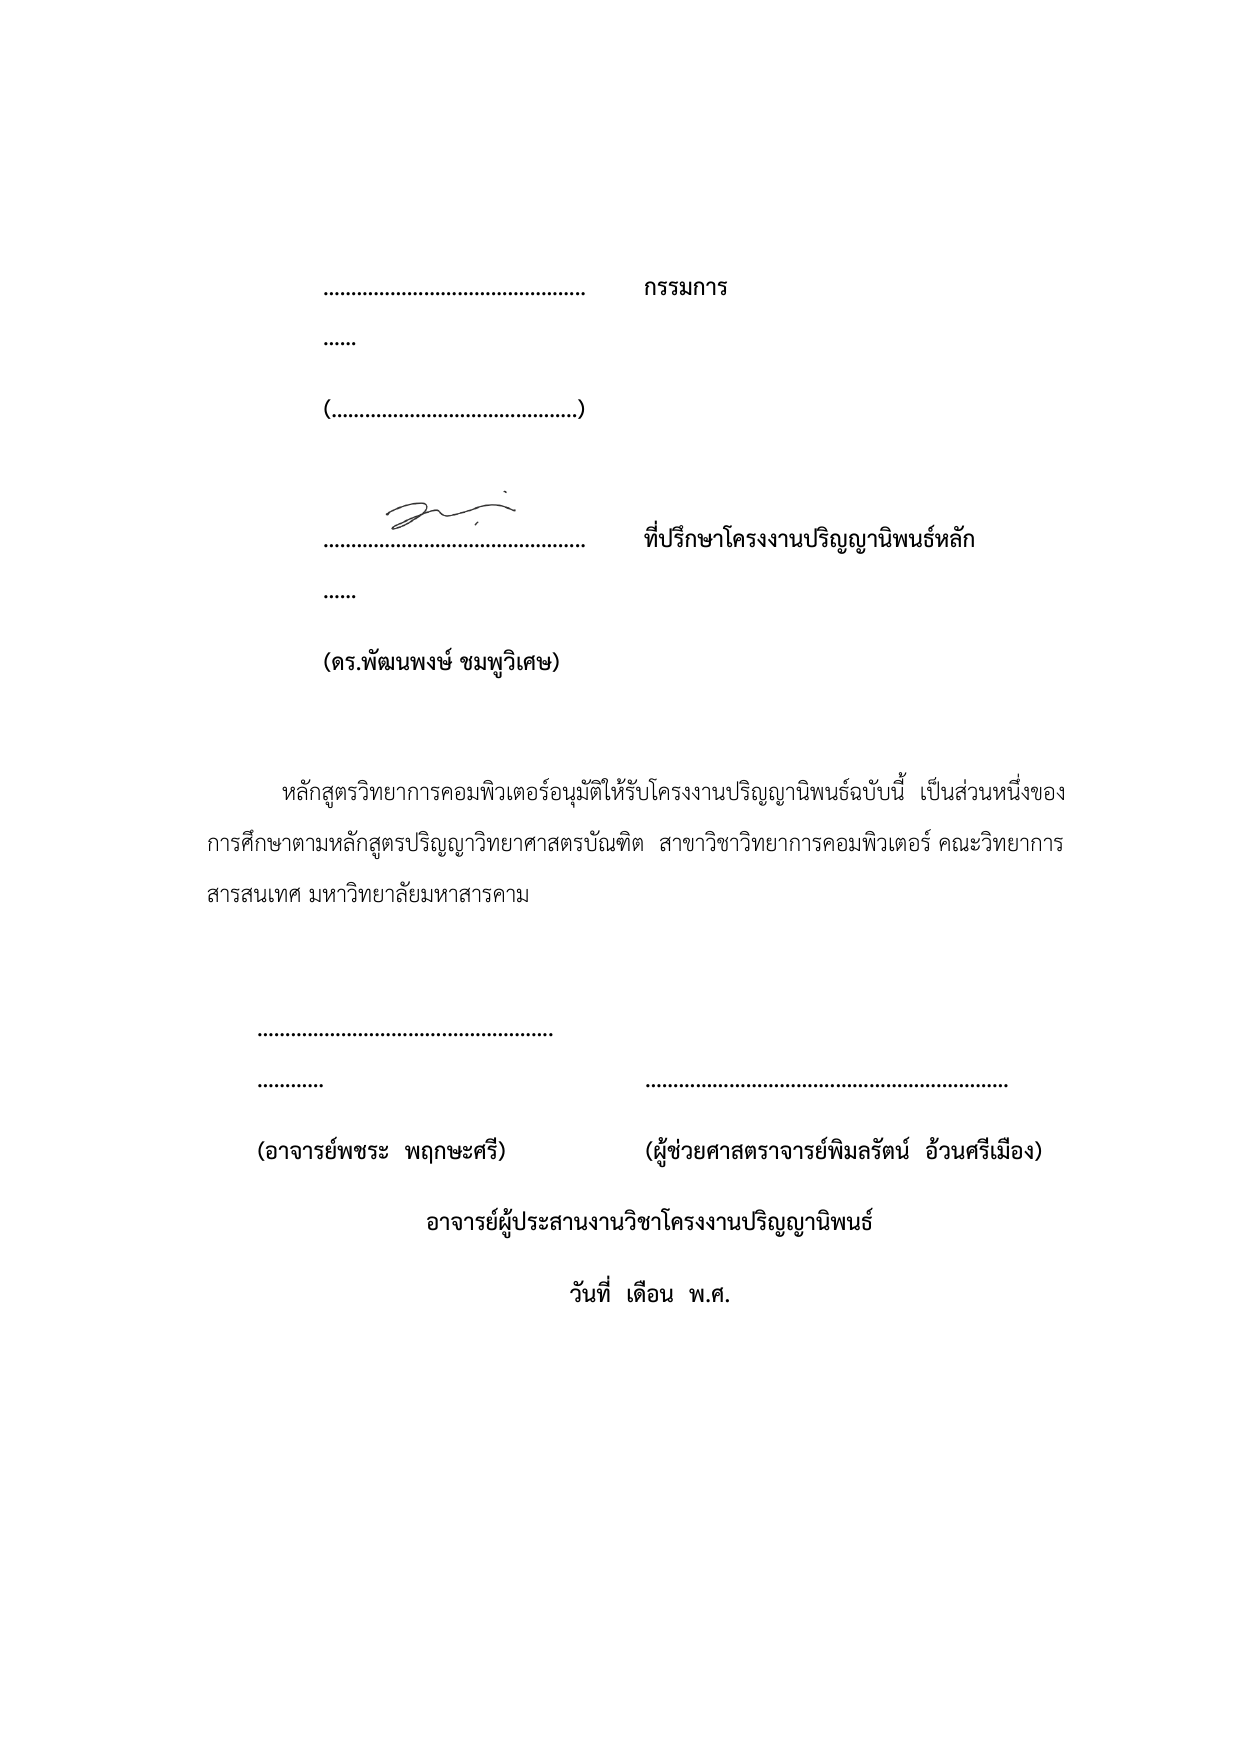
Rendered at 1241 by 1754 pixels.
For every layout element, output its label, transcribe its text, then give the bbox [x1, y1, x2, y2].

table_cell ที่ปรึกษาโครงงานปริญญานิพนธ์หลัก [632, 459, 988, 712]
table_cell ………………………………………..…… (……………………………………..) [311, 207, 632, 459]
table_header …………………………….……………….………… (อาจารย์พชระ พฤกษะศรี) [245, 949, 633, 1201]
table_header …………………………….……………….………… (ผู้ช่วยศาสตราจารย์พิมลรัตน์ อ้วนศรีเมือง) [633, 949, 1054, 1201]
table_cell อาจารย์ผู้ประสานงานวิชาโครงงานปริญญานิพนธ์ วันที่ เดือน พ.ศ. [245, 1201, 1054, 1344]
text หลักสูตรวิทยาการคอมพิวเตอร์อนุมัติให้รับโครงงานปริญญานิพนธ์ฉบับนี้ เป็นส่วนหนึ่งของการศึกษาตามหลักสูตรปริญญาวิทยาศาสตรบัณฑิต สาขาวิชาวิทยาการคอมพิวเตอร์ คณะวิทยาการสารสนเทศ มหาวิทยาลัยมหาสารคาม [207, 771, 1092, 917]
table_cell ………………………………………..…… (ดร.พัฒนพงษ์ ชมพูวิเศษ) [311, 459, 632, 712]
table_cell กรรมการ [632, 207, 988, 459]
